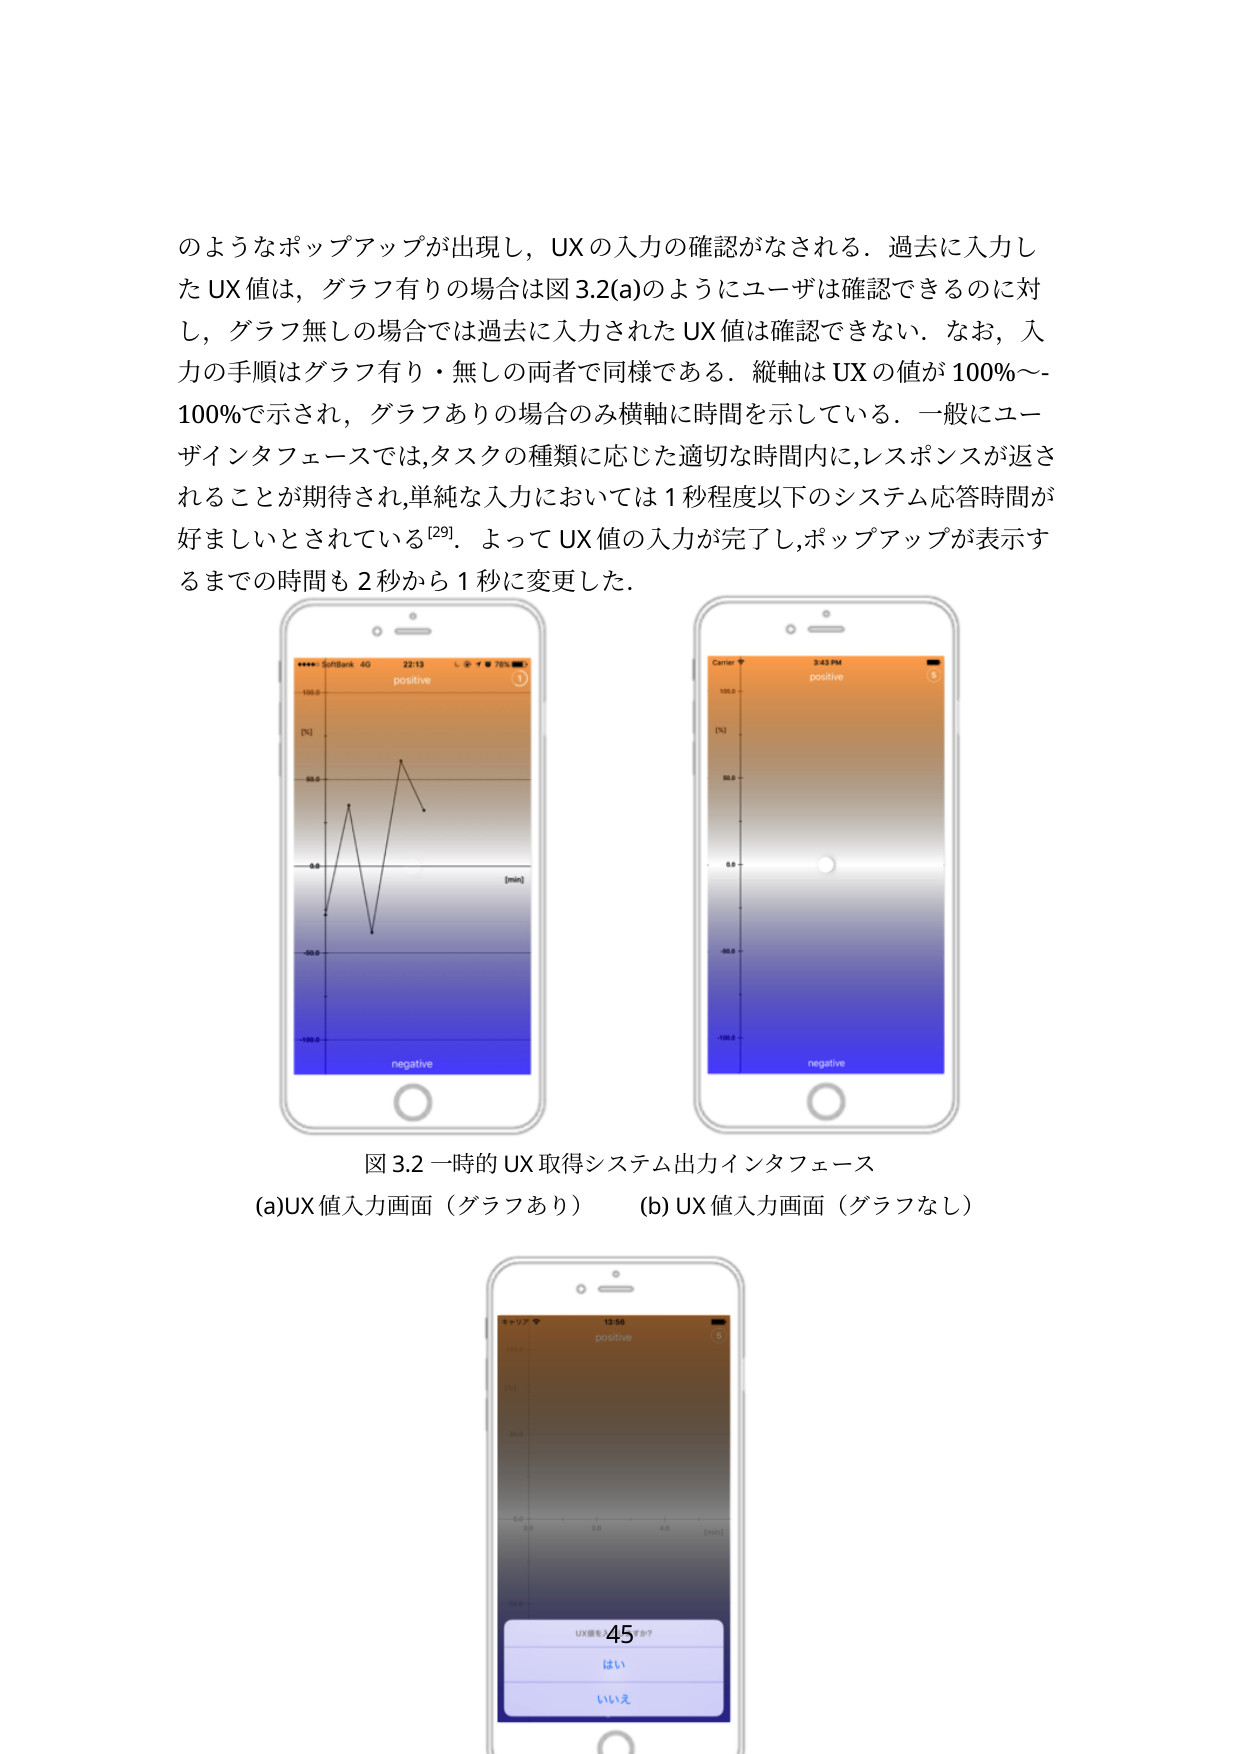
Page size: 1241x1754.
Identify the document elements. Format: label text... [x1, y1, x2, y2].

text 図3.2 一時的UX取得システム出力インタフェース [177, 1142, 1063, 1183]
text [177, 225, 1063, 600]
text (a)UX値入力画面（グラフあり） (b) UX値入力画面（グラフなし） [177, 1183, 1063, 1225]
picture [683, 600, 974, 1142]
picture [477, 1246, 760, 1754]
picture [271, 600, 560, 1142]
